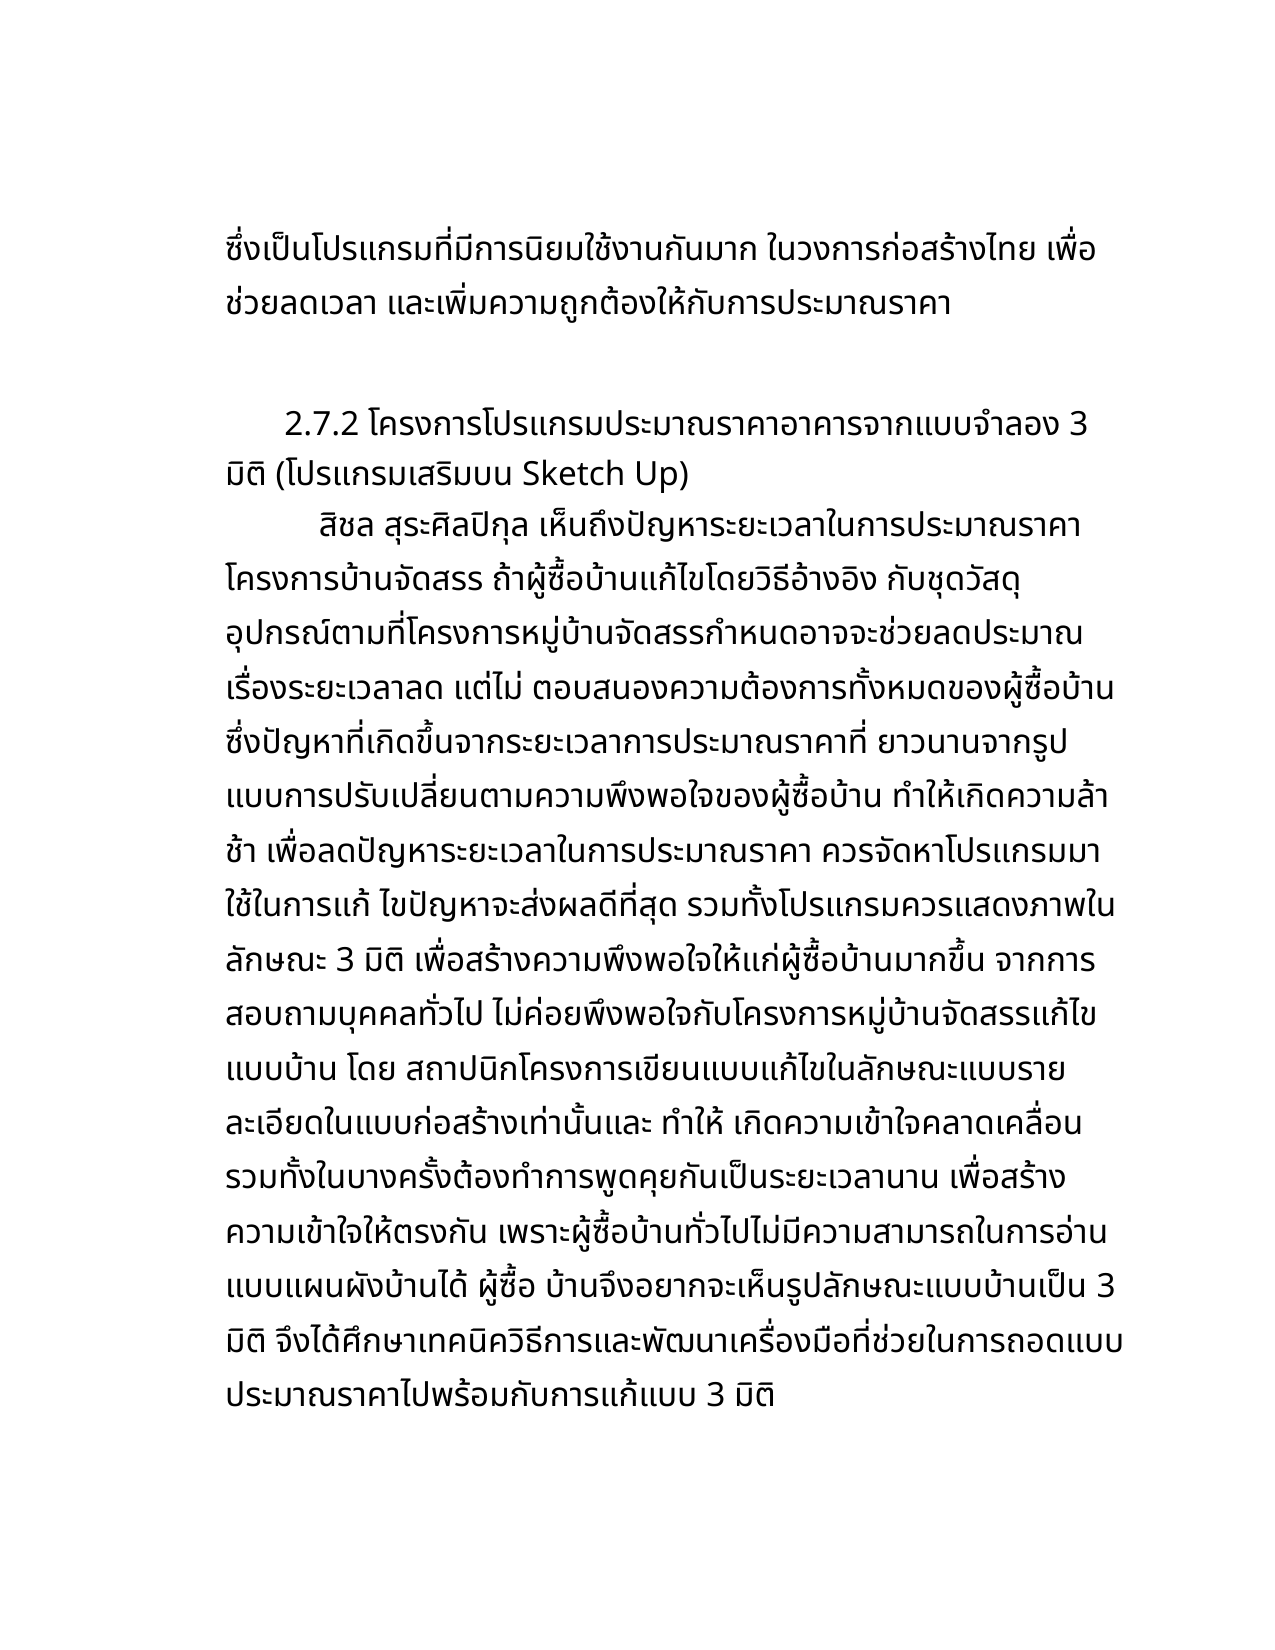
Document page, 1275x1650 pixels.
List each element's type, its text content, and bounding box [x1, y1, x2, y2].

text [225, 225, 1125, 330]
subtitle 2.7.2 โครงการโปรแกรมประมาณราคาอาคารจากแบบจำลอง 3 มิติ (โปรแกรมเสริมบน Sketch Up) [225, 399, 1125, 501]
text สิชล สุระศิลปิกุล เห็นถึงปัญหาระยะเวลาในการประมาณราคาโครงการบ้านจัดสรร ถ้าผู้ซื้อบ้านแก้ไขโดยวิธีอ้างอิง กับชุดวัสดุ อุปกรณ์ตามที่โครงการหมู่บ้านจัดสรรกําหนดอาจจะช่วยลดประมาณเรื่องระยะเวลาลด แต่ไม่ ตอบสนองความต้องการทั้งหมดของผู้ซื้อบ้าน ซึ่งปัญหาที่เกิดขึ้นจากระยะเวลาการประมาณราคาที่ ยาวนานจากรูปแบบการปรับเปลี่ยนตามความพึงพอใจของผู้ซื้อบ้าน ทําให้เกิดความล้าช้า เพื่อลดปัญหาระยะเวลาในการประมาณราคา ควรจัดหาโปรแกรมมาใช้ในการแก้ ไขปัญหาจะส่งผลดีที่สุด รวมทั้งโปรแกรมควรแสดงภาพในลักษณะ 3 มิติ เพื่อสร้างความพึงพอใจให้แก่ผู้ซื้อบ้านมากขึ้น จากการสอบถามบุคคลทั่วไป ไม่ค่อยพึงพอใจกับโครงการหมู่บ้านจัดสรรแก้ไขแบบบ้าน โดย สถาปนิกโครงการเขียนแบบแก้ไขในลักษณะแบบรายละเอียดในแบบก่อสร้างเท่านั้นและ ทําให้ เกิดความเข้าใจคลาดเคลื่อน รวมทั้งในบางครั้งต้องทําการพูดคุยกันเป็นระยะเวลานาน เพื่อสร้าง ความเข้าใจให้ตรงกัน เพราะผู้ซื้อบ้านทั่วไปไม่มีความสามารถในการอ่านแบบแผนผังบ้านได้ ผู้ซื้อ บ้านจึงอยากจะเห็นรูปลักษณะแบบบ้านเป็น 3 มิติ จึงได้ศึกษาเทคนิควิธีการและพัฒนาเครื่องมือที่ช่วยในการถอดแบบประมาณราคาไปพร้อมกับการแก้แบบ 3 มิติ [225, 501, 1125, 1422]
